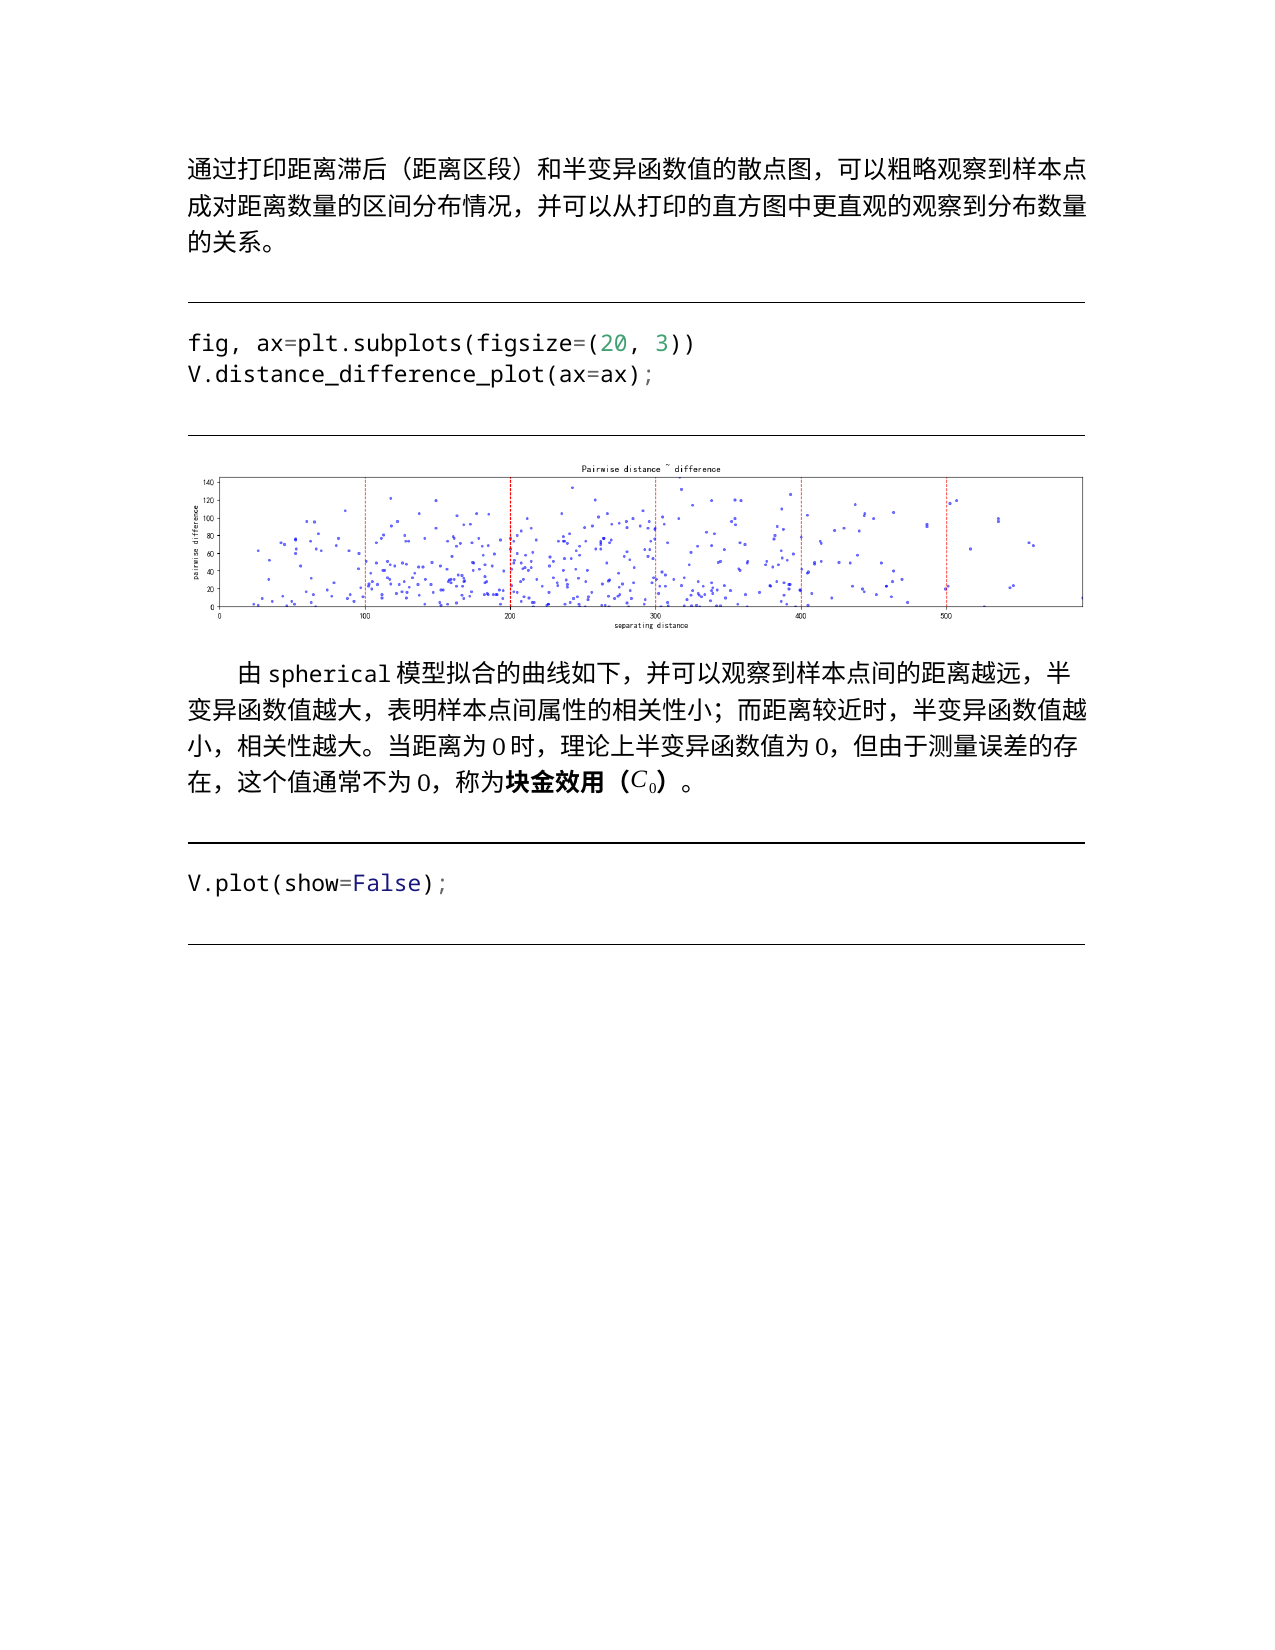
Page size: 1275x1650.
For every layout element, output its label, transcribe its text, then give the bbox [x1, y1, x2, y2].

text 由spherical模型拟合的曲线如下，并可以观察到样本点间的距离越远，半变异函数值越大，表明样本点间属性的相关性小；而距离较近时，半变异函数值越小，相关性越大。当距离为0时，理论上半变异函数值为0，但由于测量误差的存在，这个值通常不为0，称为块金效用（）。 [187, 654, 1087, 799]
text 通过打印距离滞后（距离区段）和半变异函数值的散点图，可以粗略观察到样本点成对距离数量的区间分布情况，并可以从打印的直方图中更直观的观察到分布数量的关系。 [187, 150, 1087, 259]
picture [187, 460, 1088, 634]
text fig, ax=plt.subplots(figsize=(20, 3)) V.distance_difference_plot(ax=ax); [187, 327, 1087, 389]
text V.plot(show=False); [187, 867, 1087, 898]
